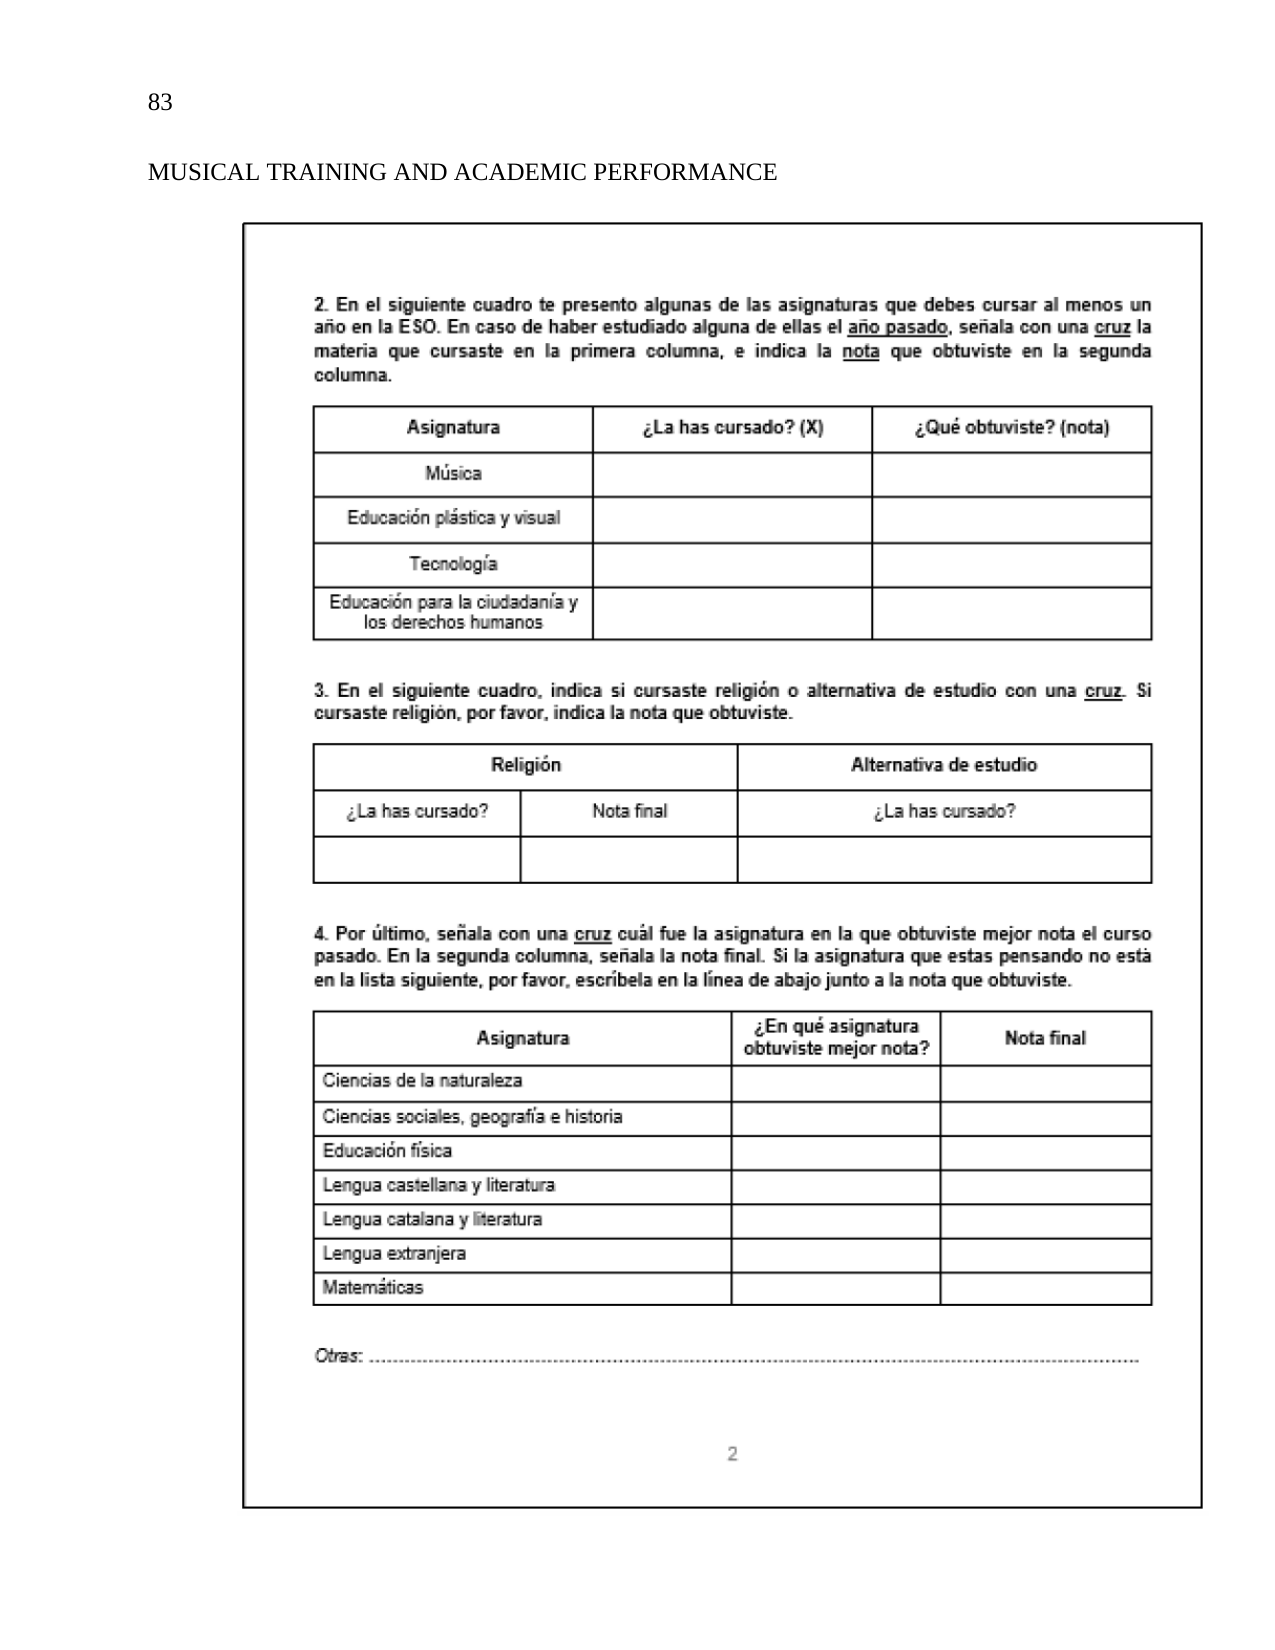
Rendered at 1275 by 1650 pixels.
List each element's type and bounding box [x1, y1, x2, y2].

picture [237, 215, 1209, 1516]
